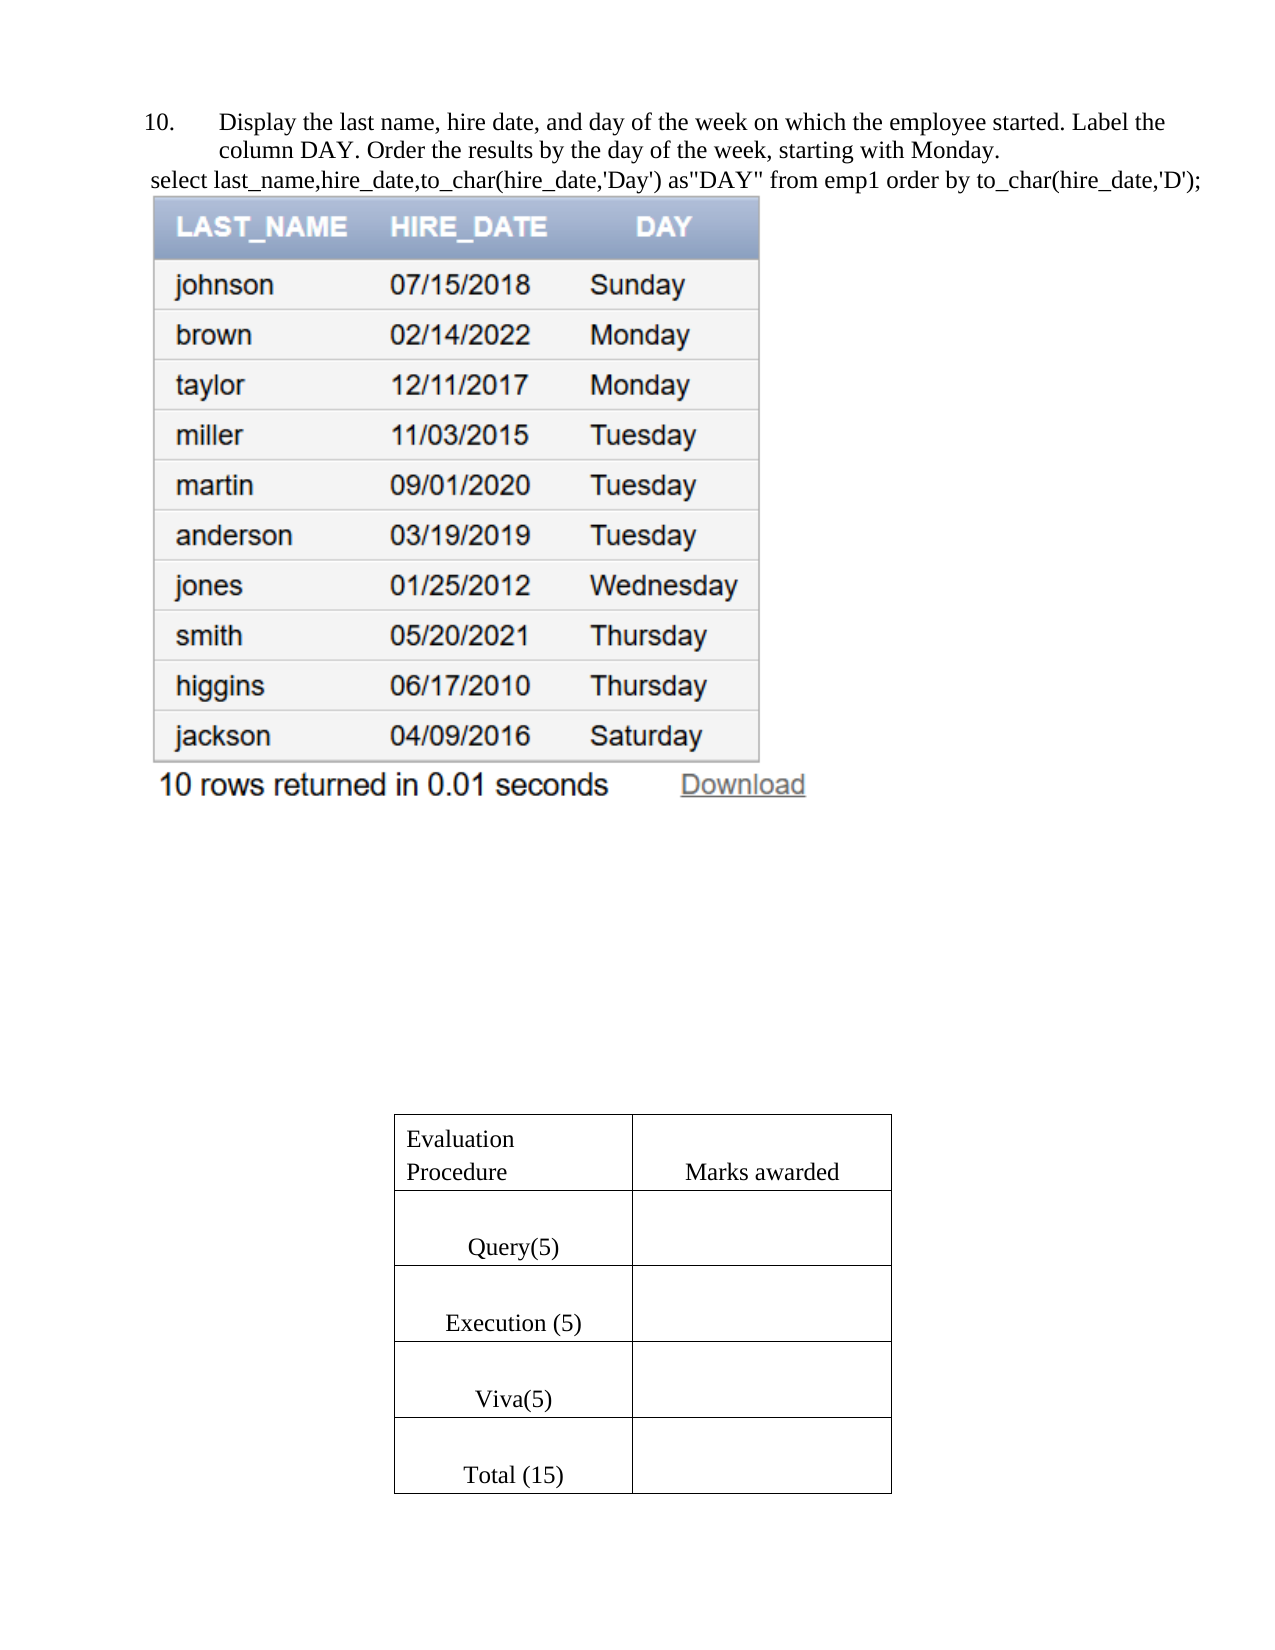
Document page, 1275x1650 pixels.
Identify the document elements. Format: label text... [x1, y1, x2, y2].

text select last_name,hire_date,to_char(hire_date,'Day') as"DAY" from emp1 order by to_char(hire_date,'D'); [144, 165, 1275, 194]
list Display the last name, hire date, and day of the week on which the employee started. Label the column DAY. Order the results by the day of the week, starting with Monday. [143, 108, 1169, 164]
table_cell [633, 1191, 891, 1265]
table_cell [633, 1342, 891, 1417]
picture [144, 194, 807, 821]
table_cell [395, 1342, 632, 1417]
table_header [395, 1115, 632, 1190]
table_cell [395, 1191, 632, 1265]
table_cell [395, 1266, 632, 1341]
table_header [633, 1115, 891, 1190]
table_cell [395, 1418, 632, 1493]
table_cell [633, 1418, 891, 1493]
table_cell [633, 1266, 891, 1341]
